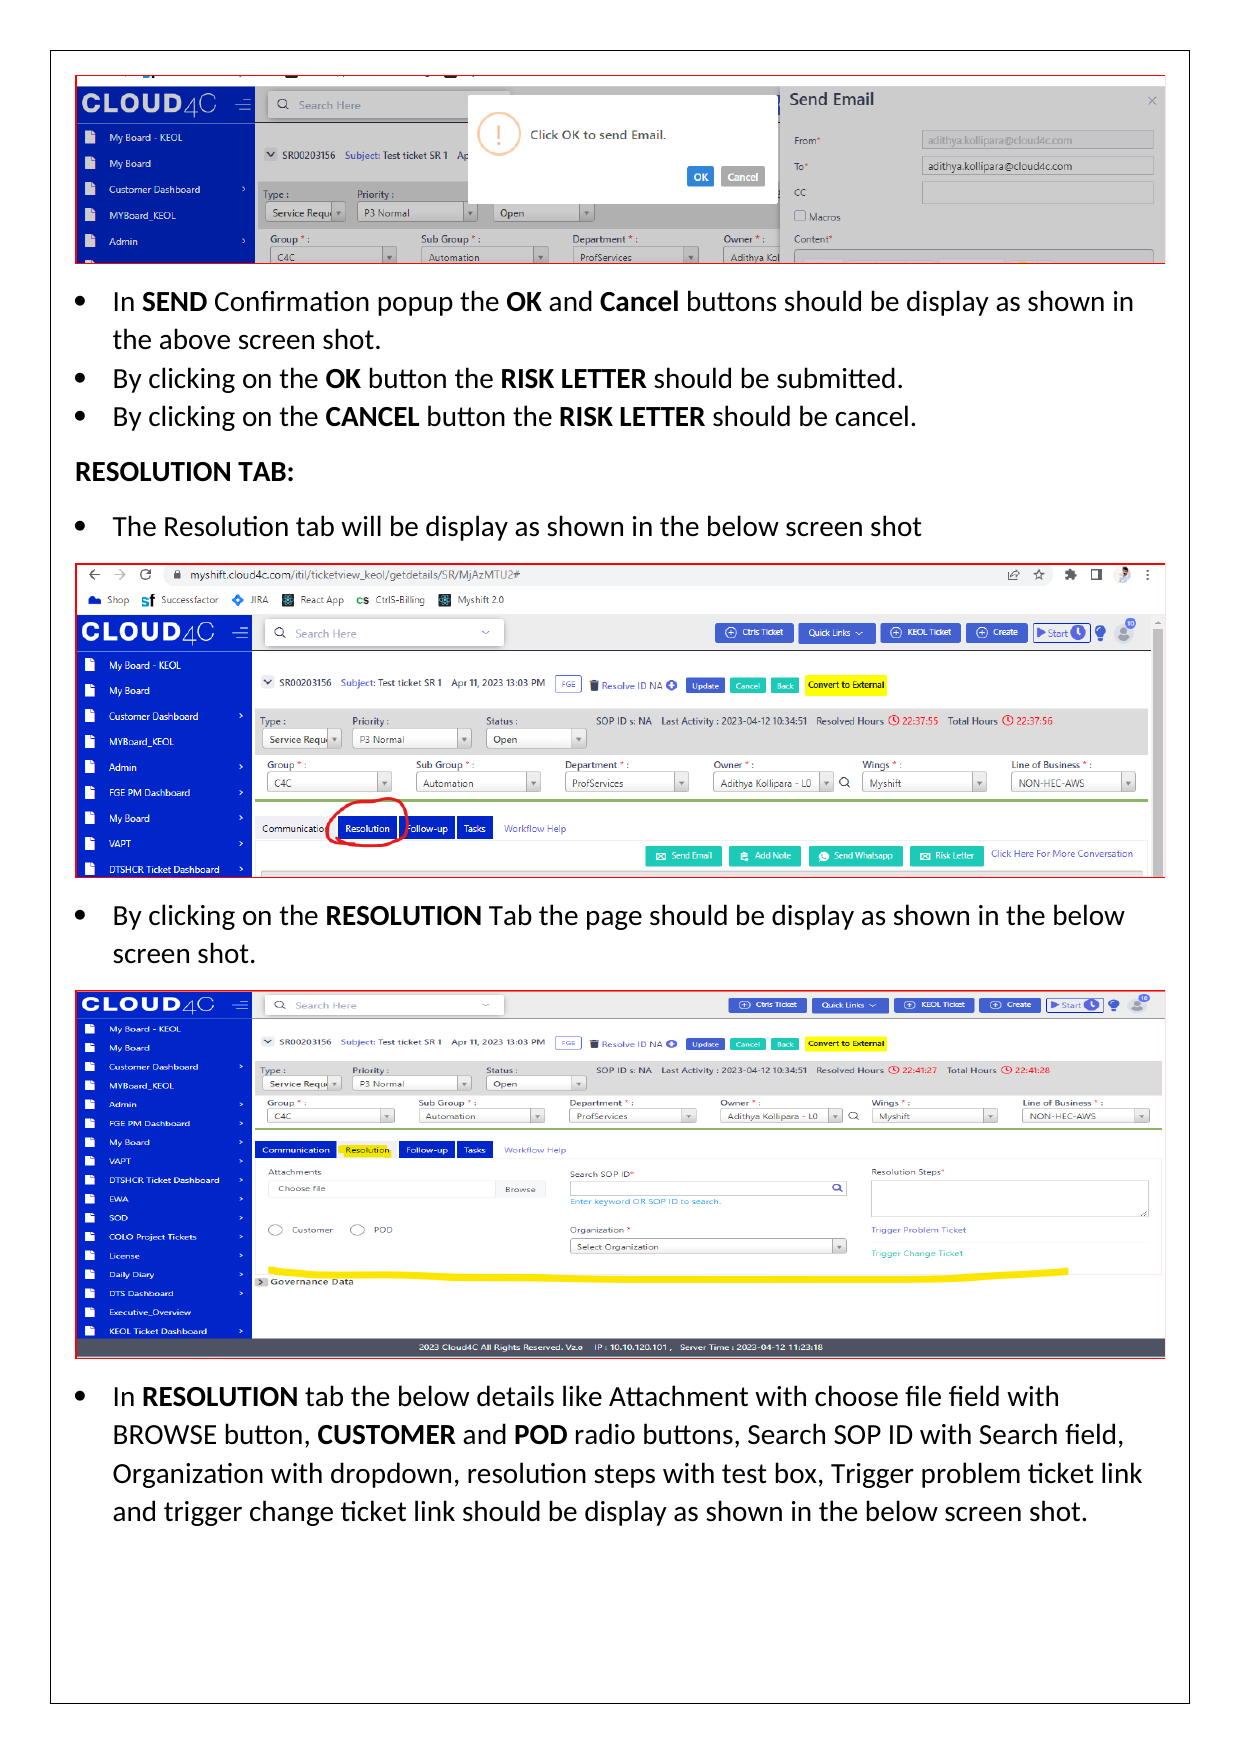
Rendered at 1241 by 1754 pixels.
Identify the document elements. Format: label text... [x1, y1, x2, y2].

list By clicking on the RESOLUTION Tab the page should be display as shown in the below screen shot. [75, 897, 1165, 971]
picture [75, 75, 1166, 264]
text RESOLUTION TAB: [75, 453, 1165, 489]
picture [75, 563, 1166, 878]
list By clicking on the CANCEL button the RISK LETTER should be cancel. [75, 398, 1165, 434]
list In SEND Confirmation popup the OK and Cancel buttons should be display as shown in the above screen shot. [75, 283, 1165, 357]
list The Resolution tab will be display as shown in the below screen shot [75, 508, 1165, 544]
list In RESOLUTION tab the below details like Attachment with choose file field with BROWSE button, CUSTOMER and POD radio buttons, Search SOP ID with Search field, Organization with dropdown, resolution steps with test box, Trigger problem ticket link and trigger change ticket link should be display as shown in the below screen shot. [75, 1378, 1165, 1529]
list By clicking on the OK button the RISK LETTER should be submitted. [75, 360, 1165, 395]
picture [75, 990, 1166, 1359]
